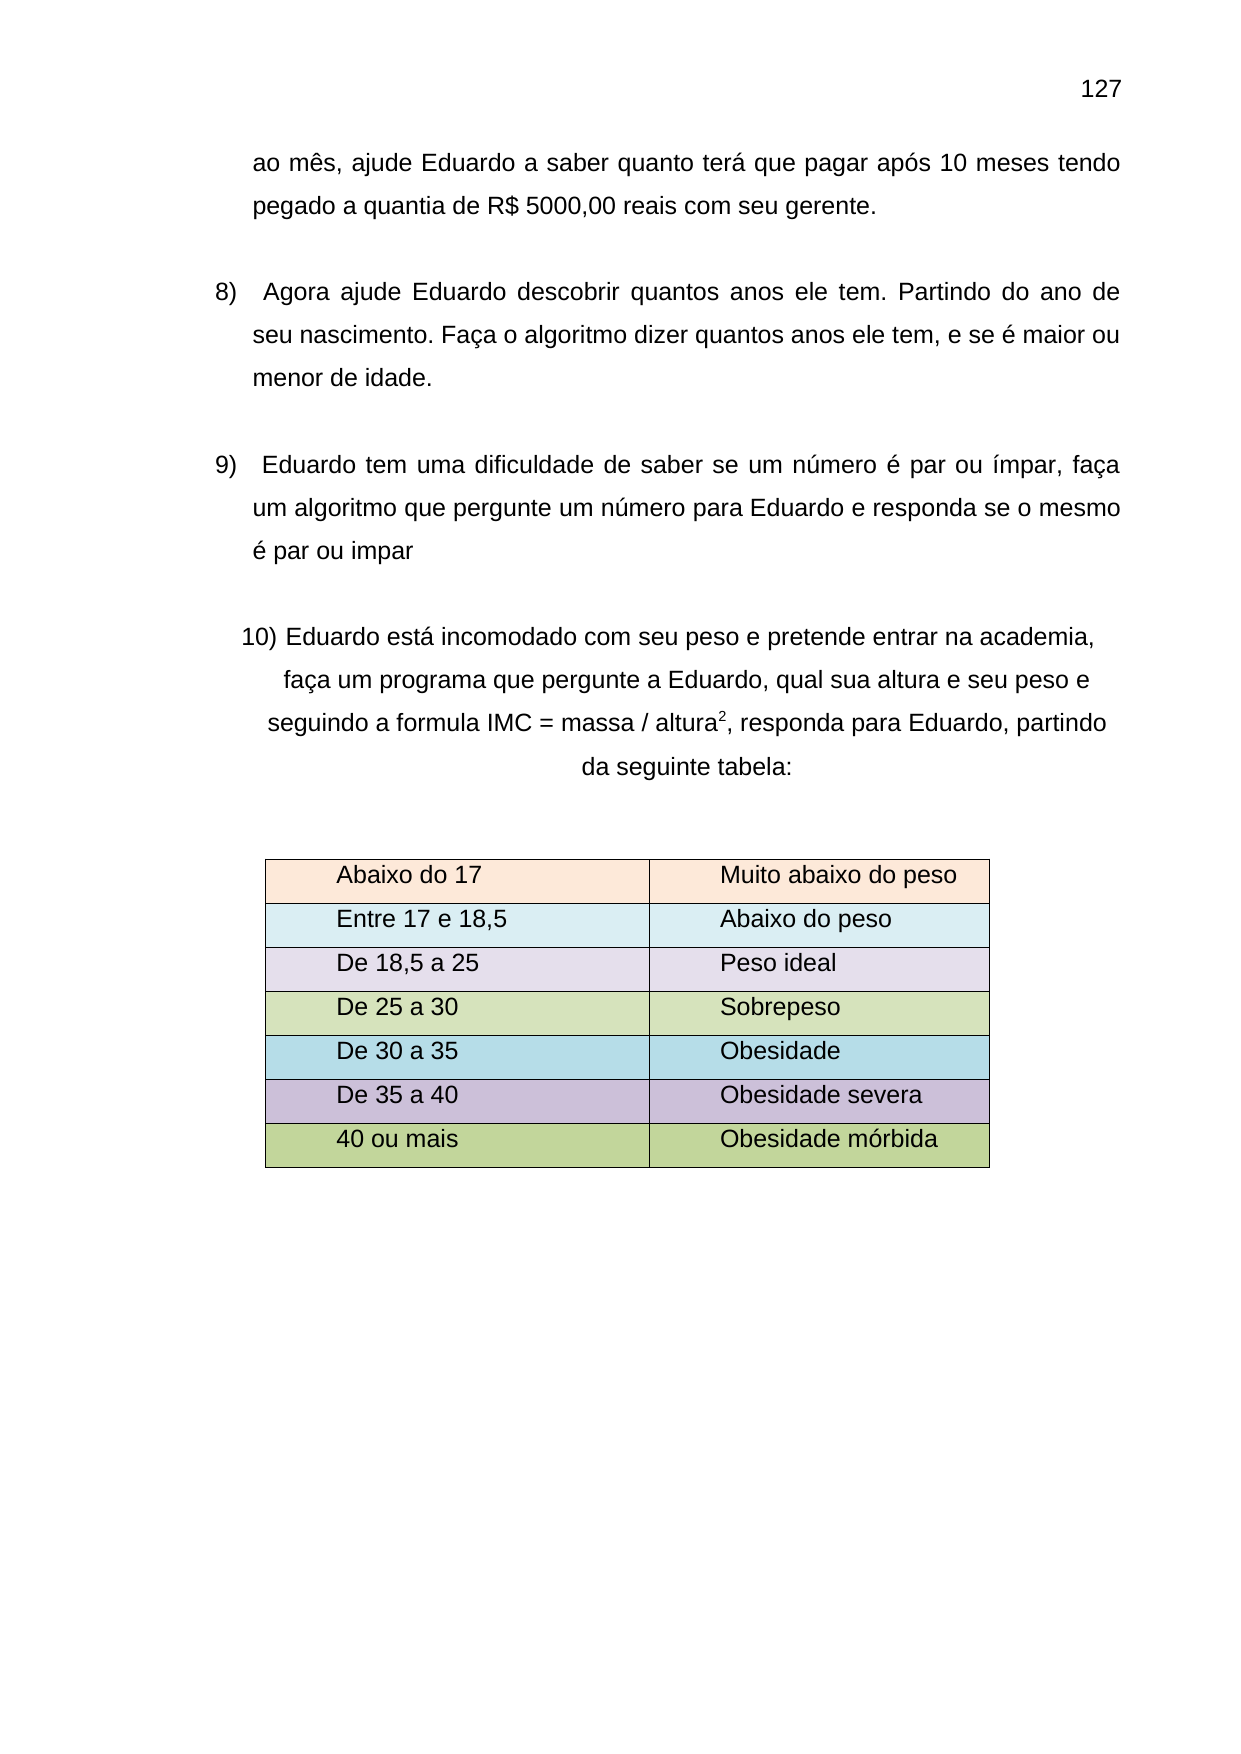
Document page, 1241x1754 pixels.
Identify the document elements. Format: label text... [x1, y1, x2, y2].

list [215, 148, 1122, 219]
table_cell Abaixo do peso [650, 904, 989, 947]
table_cell Obesidade [650, 1036, 989, 1079]
table_cell Sobrepeso [650, 992, 989, 1035]
table_cell 40 ou mais [266, 1124, 649, 1167]
table_cell De 25 a 30 [266, 992, 649, 1035]
table_header Abaixo do 17 [266, 860, 649, 903]
table_cell De 18,5 a 25 [266, 948, 649, 991]
table_cell De 35 a 40 [266, 1080, 649, 1123]
table_cell Peso ideal [650, 948, 989, 991]
table_cell Entre 17 e 18,5 [266, 904, 649, 947]
list Eduardo tem uma dificuldade de saber se um número é par ou ímpar, faça um algoritmo que pergunte um número para Eduardo e responda se o mesmo é par ou impar [215, 449, 1122, 564]
table_header Muito abaixo do peso [650, 860, 989, 903]
list Eduardo está incomodado com seu peso e pretende entrar na academia, faça um programa que pergunte a Eduardo, qual sua altura e seu peso e seguindo a formula IMC = massa / altura2, responda para Eduardo, partindo da seguinte tabela: [215, 622, 1122, 780]
table_cell De 30 a 35 [266, 1036, 649, 1079]
table_cell Obesidade severa [650, 1080, 989, 1123]
table_cell Obesidade mórbida [650, 1124, 989, 1167]
list Agora ajude Eduardo descobrir quantos anos ele tem. Partindo do ano de seu nascimento. Faça o algoritmo dizer quantos anos ele tem, e se é maior ou menor de idade. [215, 277, 1122, 392]
